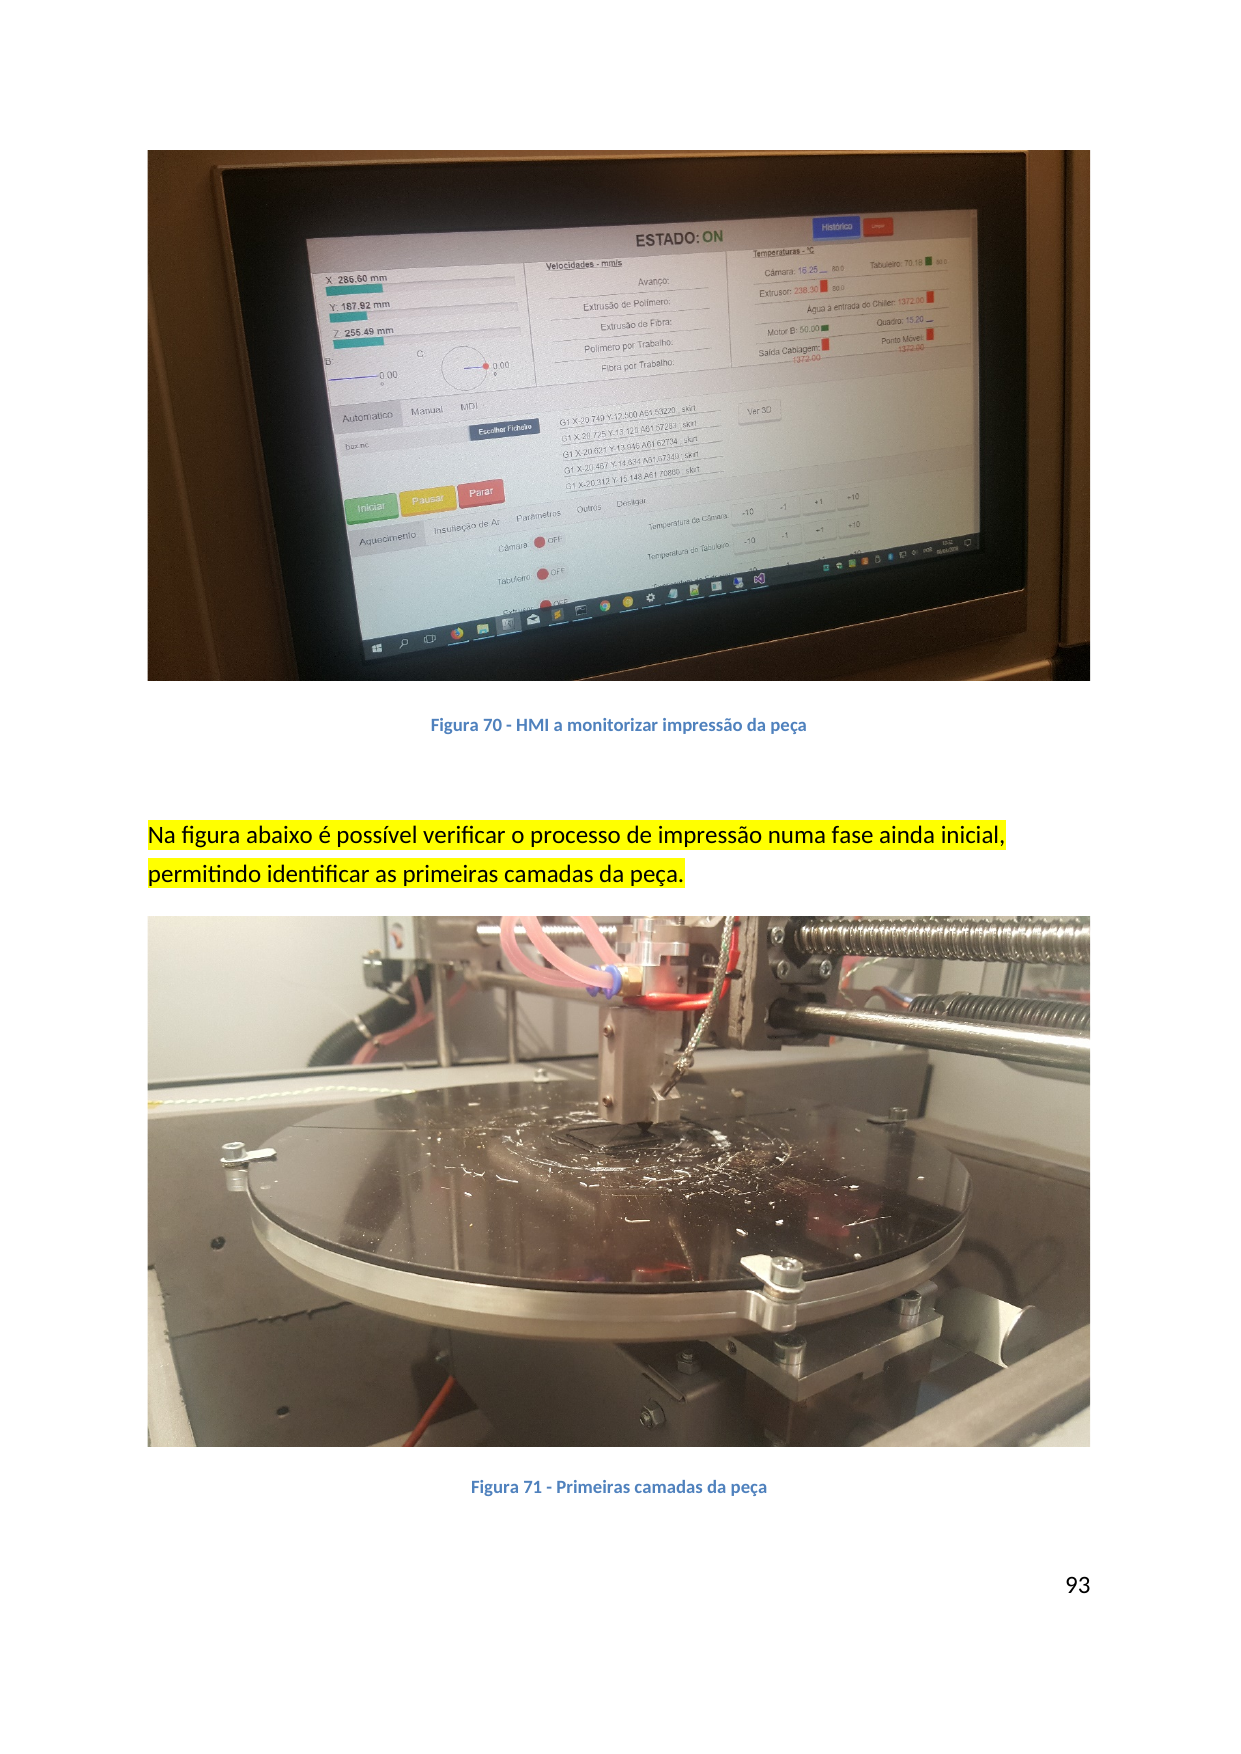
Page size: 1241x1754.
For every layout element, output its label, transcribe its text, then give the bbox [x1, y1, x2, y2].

text Na figura abaixo é possível verificar o processo de impressão numa fase ainda inicial, permitindo identificar as primeiras camadas da peça. [148, 820, 1090, 888]
text Figura 70 - HMI a monitorizar impressão da peça [148, 713, 1090, 736]
picture [147, 916, 1091, 1447]
picture [147, 150, 1091, 681]
text Figura 71 - Primeiras camadas da peça [148, 1475, 1090, 1498]
